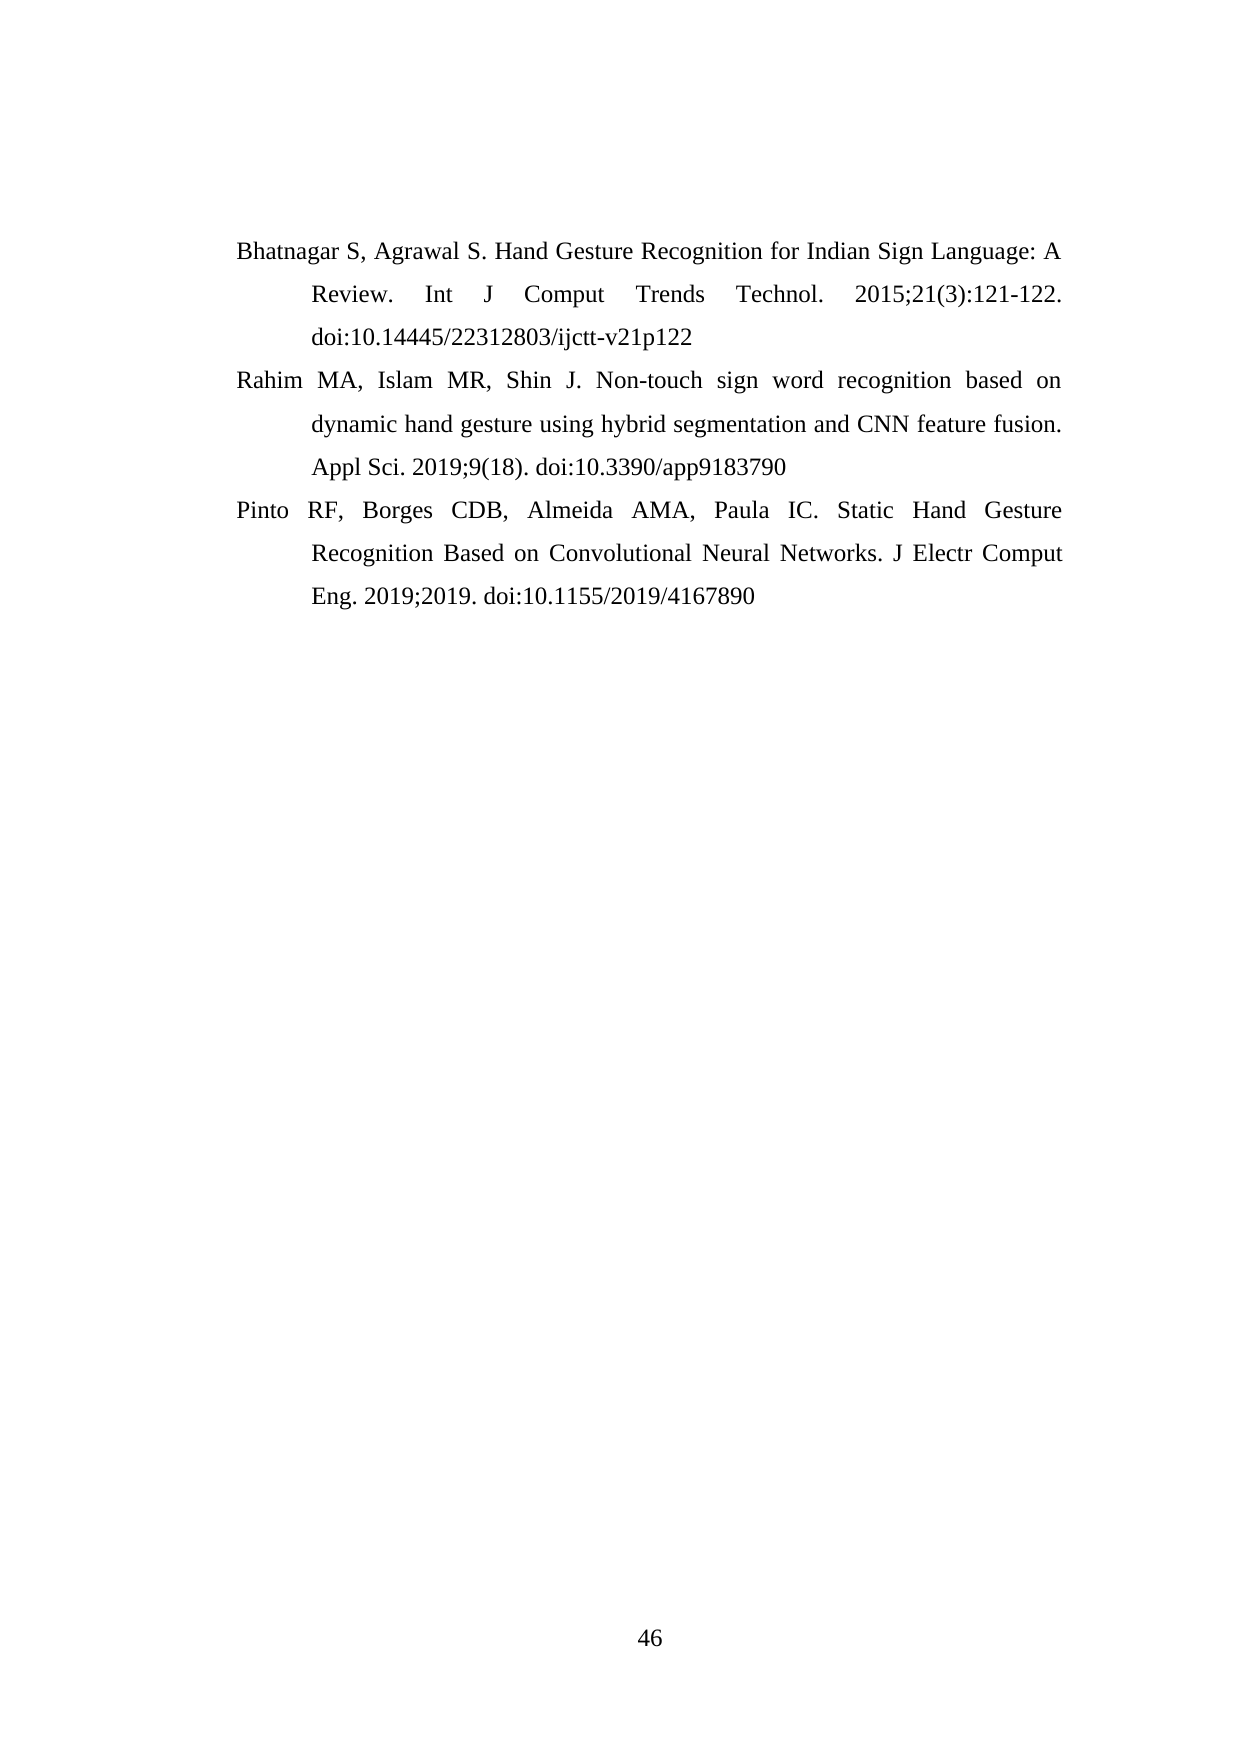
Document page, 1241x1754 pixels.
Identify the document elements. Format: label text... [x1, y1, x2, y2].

text Rahim MA, Islam MR, Shin J. Non-touch sign word recognition based on dynamic hand gesture using hybrid segmentation and CNN feature fusion. Appl Sci. 2019;9(18). doi:10.3390/app9183790 [236, 366, 1063, 481]
text Pinto RF, Borges CDB, Almeida AMA, Paula IC. Static Hand Gesture Recognition Based on Convolutional Neural Networks. J Electr Comput Eng. 2019;2019. doi:10.1155/2019/4167890 [236, 495, 1063, 610]
text Bhatnagar S, Agrawal S. Hand Gesture Recognition for Indian Sign Language: A Review. Int J Comput Trends Technol. 2015;21(3):121-122. doi:10.14445/22312803/ijctt-v21p122 [236, 236, 1063, 351]
